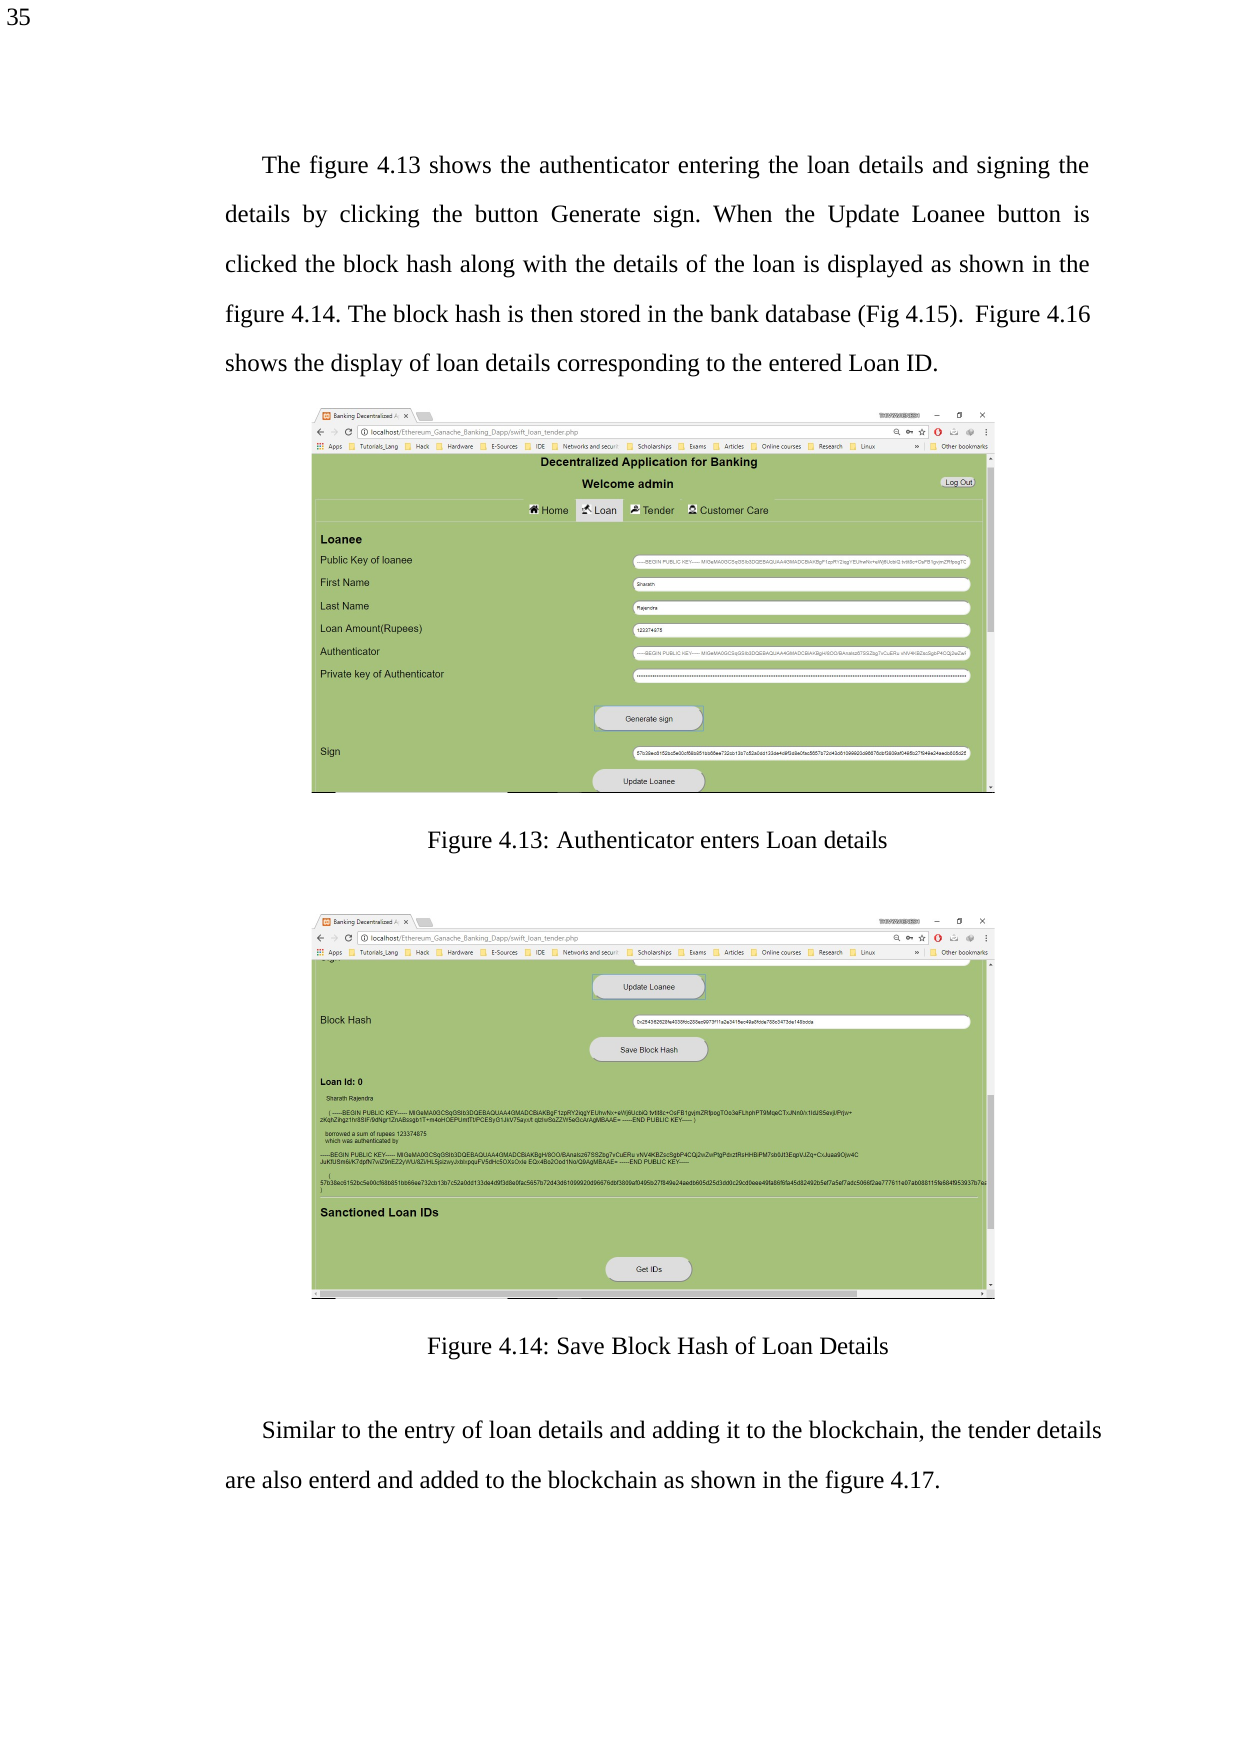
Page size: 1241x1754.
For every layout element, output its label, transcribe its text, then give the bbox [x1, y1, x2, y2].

picture [311, 914, 995, 1299]
text Figure 4.13: Authenticator enters Loan details [427, 825, 1240, 854]
text Figure 4.14: Save Block Hash of Loan Details [427, 1331, 1240, 1359]
picture [311, 408, 995, 793]
text Similar to the entry of loan details and adding it to the blockchain, the tender details are also enterd and added to the blockchain as shown in the figure 4.17. [225, 1415, 1114, 1493]
text The figure 4.13 shows the authenticator entering the loan details and signing the details by clicking the button Generate sign. When the Update Loanee button is clicked the block hash along with the details of the loan is displayed as shown in the figure 4.14. The block hash is then stored in the bank database (Fig 4.15). Figure 4.16 shows the display of loan details corresponding to the entered Loan ID. [225, 150, 1090, 377]
